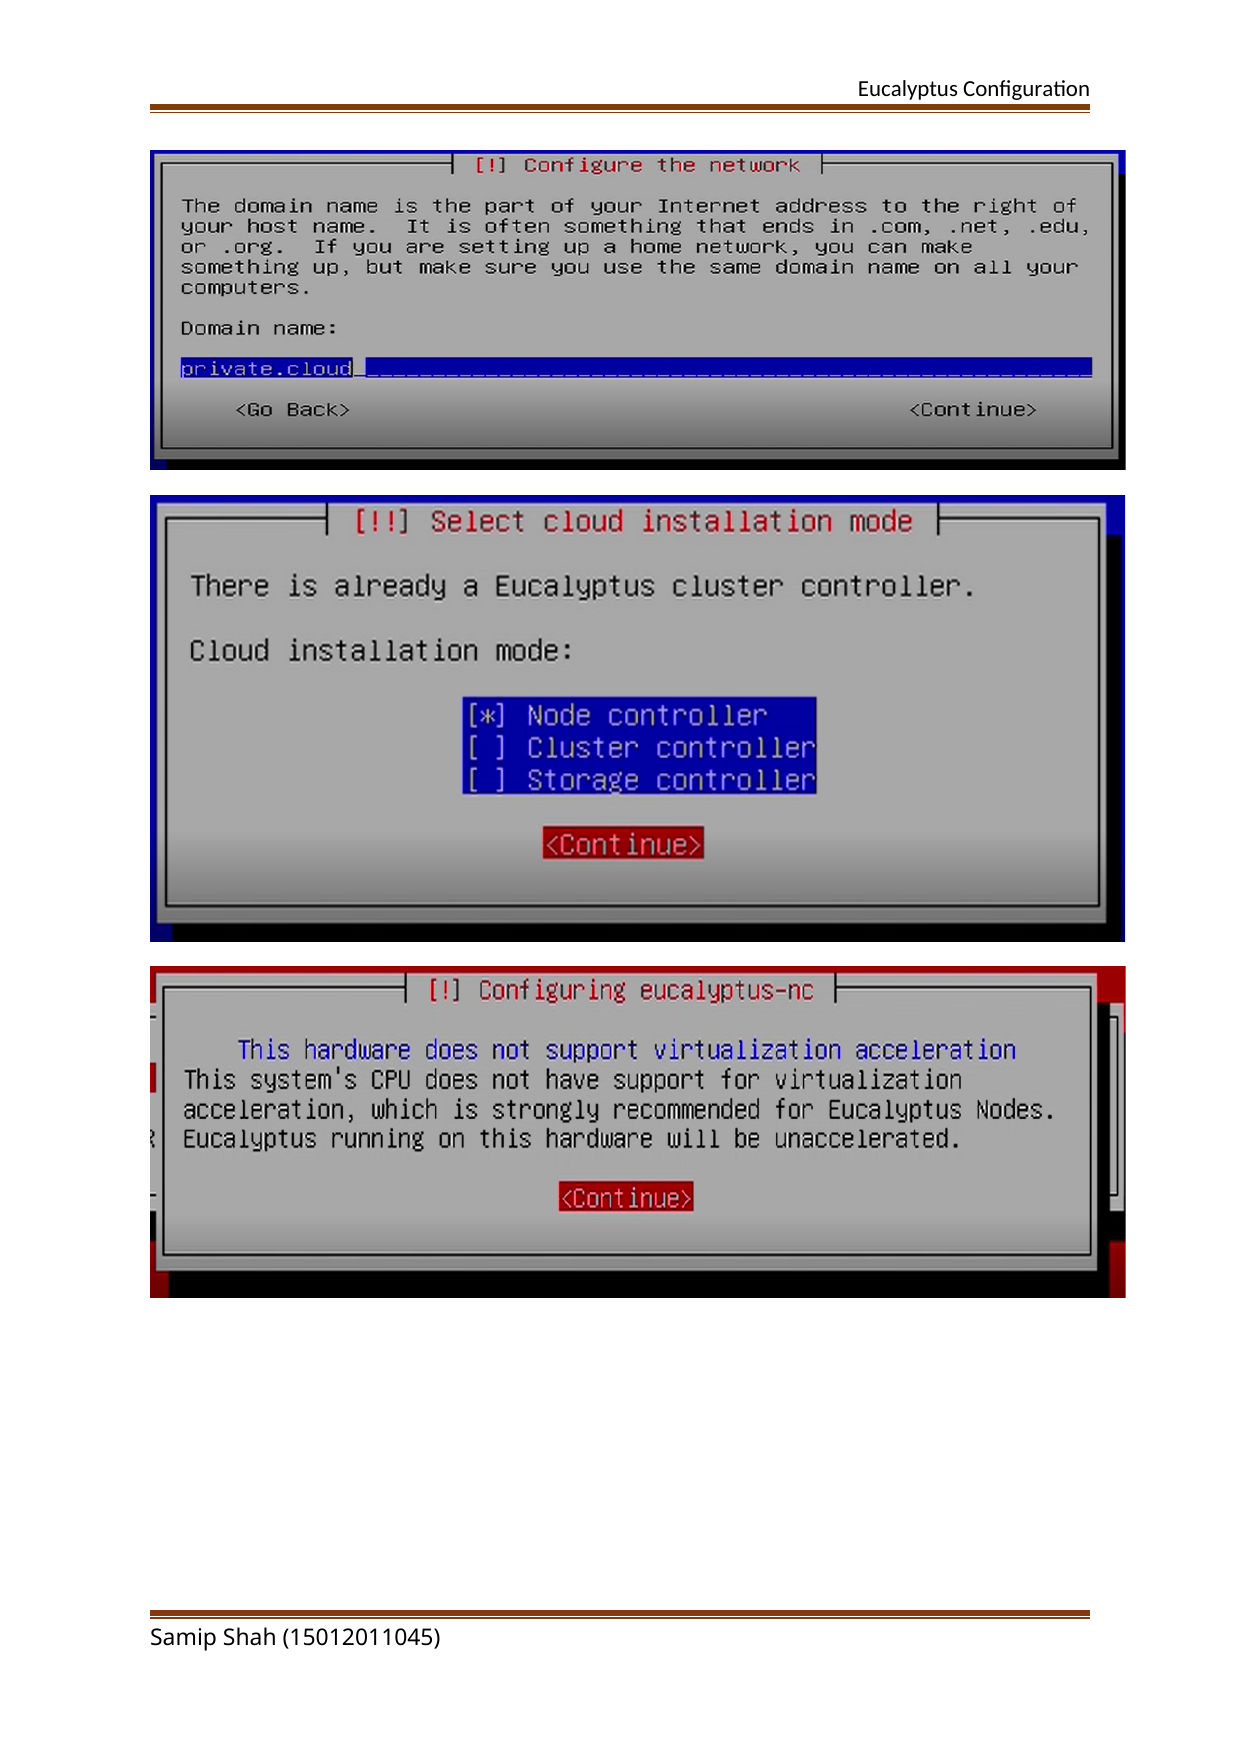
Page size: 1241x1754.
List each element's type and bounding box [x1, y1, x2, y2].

picture [150, 495, 1125, 942]
picture [150, 150, 1126, 470]
picture [150, 966, 1126, 1298]
